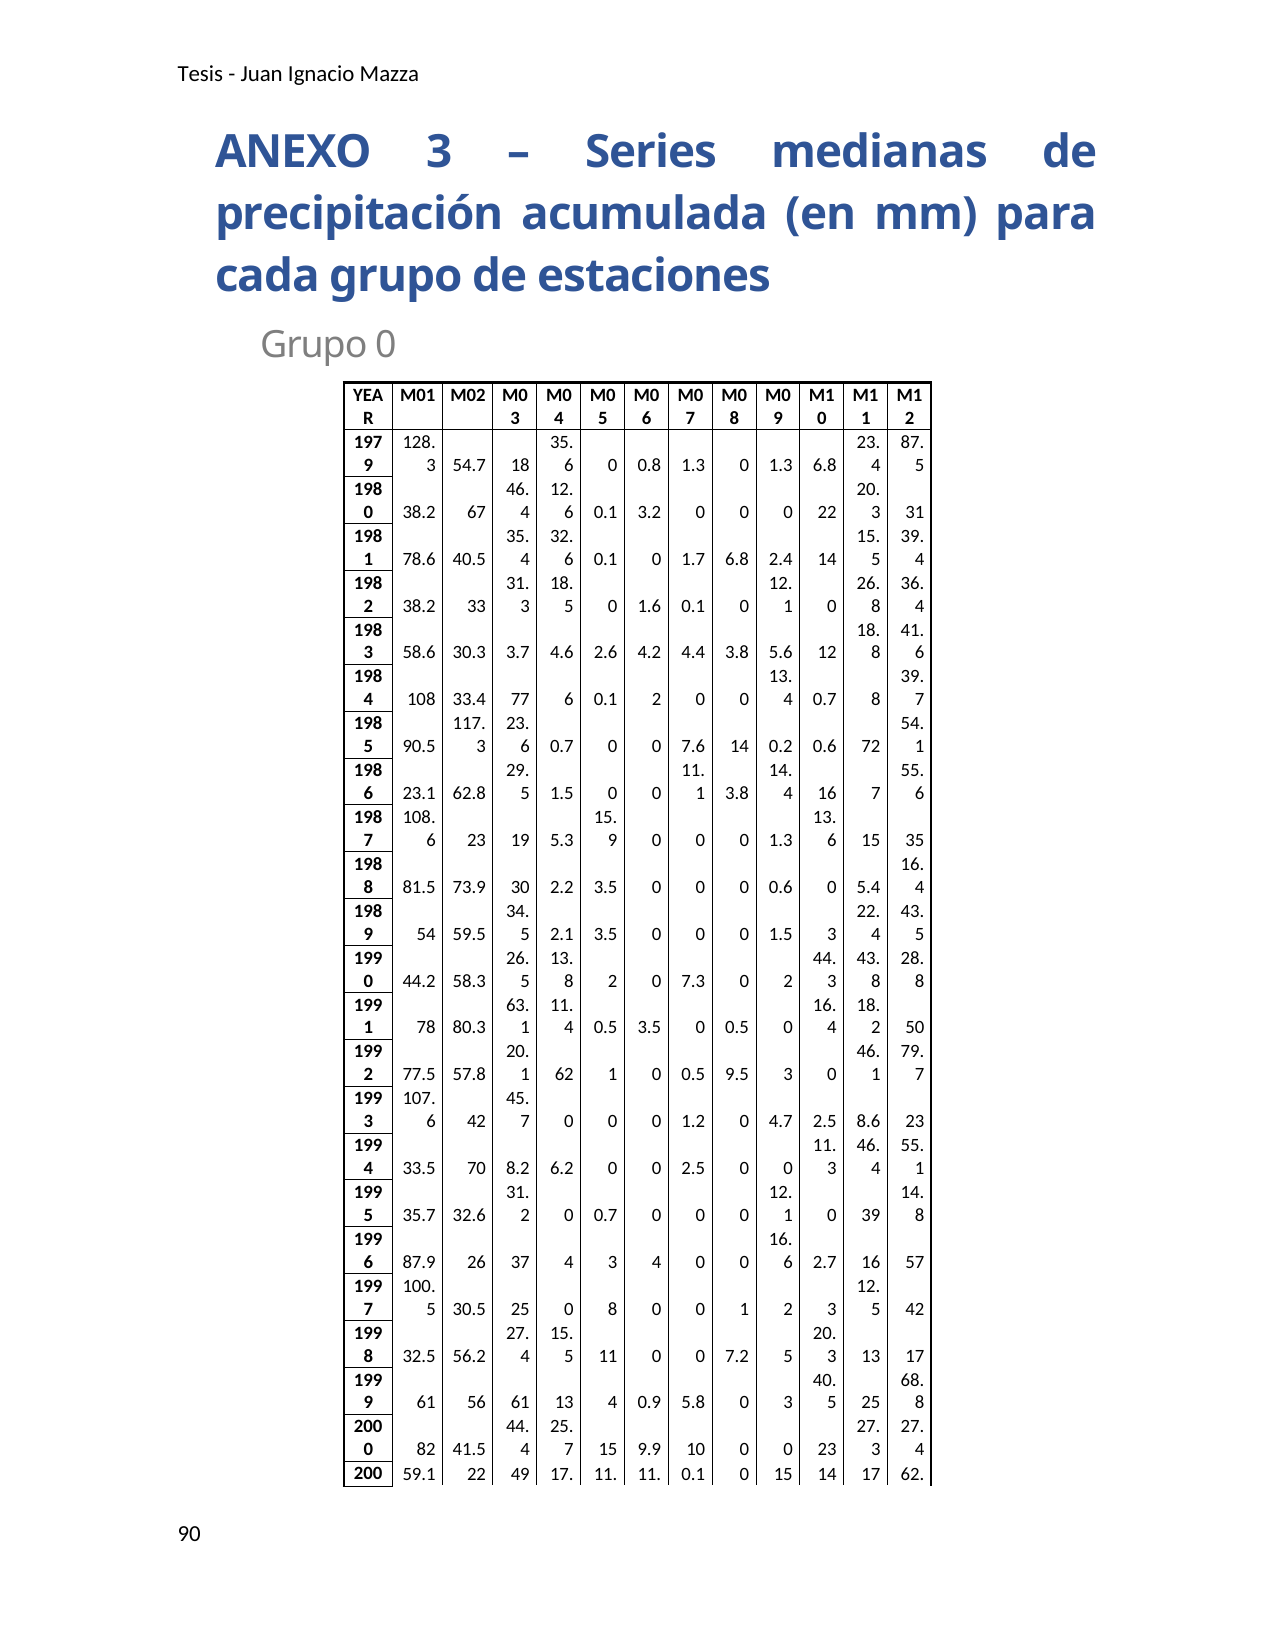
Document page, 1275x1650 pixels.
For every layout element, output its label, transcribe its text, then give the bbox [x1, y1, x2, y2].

table_cell 0 [713, 851, 756, 898]
table_cell 12.1 [757, 1179, 799, 1226]
table_cell 1.6 [625, 570, 668, 617]
table_cell 0 [625, 711, 668, 757]
table_cell 37 [493, 1226, 536, 1273]
table_cell 4 [581, 1367, 624, 1414]
table_cell 13 [537, 1367, 580, 1414]
table_cell 2.4 [757, 523, 799, 570]
table_cell 16 [800, 758, 843, 804]
table_header M02 [443, 384, 492, 429]
table_cell 46.1 [844, 1039, 887, 1086]
table_cell 0 [713, 1367, 756, 1414]
table_cell 30.5 [443, 1273, 492, 1320]
table_cell 4.2 [625, 617, 668, 664]
table_cell 46.4 [844, 1133, 887, 1179]
table_cell 0 [713, 1226, 756, 1273]
table_cell 45.7 [493, 1086, 536, 1132]
table_cell 49 [493, 1461, 537, 1486]
table_cell 7.3 [669, 945, 712, 992]
table_cell 59.5 [443, 898, 492, 945]
table_cell 3 [757, 1367, 799, 1414]
table_cell 14.4 [757, 758, 799, 804]
table_cell 18.5 [537, 570, 580, 617]
table_cell 62.8 [443, 758, 492, 804]
table_cell 42 [888, 1273, 930, 1320]
table_cell 0 [800, 1179, 843, 1226]
table_cell 13.4 [757, 664, 799, 711]
table_cell 1993 [345, 1087, 392, 1132]
table_cell 1990 [345, 946, 392, 992]
table_cell 0 [537, 1086, 580, 1132]
table_cell 11.4 [624, 1461, 668, 1486]
table_cell 0 [713, 804, 756, 851]
table_cell 5 [757, 1320, 799, 1367]
table_cell 15.5 [844, 523, 887, 570]
table_cell 1984 [345, 665, 392, 711]
table_header M12 [888, 384, 930, 429]
table_cell 1.3 [669, 430, 712, 476]
table_cell 1.3 [757, 430, 799, 476]
table_cell 79.7 [888, 1039, 930, 1086]
table_cell 16.4 [800, 992, 843, 1039]
table_cell 78.6 [393, 523, 442, 570]
table_cell 23 [888, 1086, 930, 1132]
table_cell 25 [493, 1273, 536, 1320]
table_cell 0 [625, 1320, 668, 1367]
table_cell 50 [888, 992, 930, 1039]
table_cell 23 [443, 804, 492, 851]
table_cell 0 [625, 1039, 668, 1086]
table_cell 16 [844, 1226, 887, 1273]
table_cell 61 [393, 1367, 442, 1414]
table_cell 73.9 [443, 851, 492, 898]
table_cell 4.7 [757, 1086, 799, 1132]
table_cell 6.8 [800, 430, 843, 476]
subtitle Grupo 0 [260, 318, 1098, 369]
table_cell 29.5 [493, 758, 536, 804]
table_cell 0 [669, 1226, 712, 1273]
table_cell 13 [844, 1320, 887, 1367]
table_cell 1.5 [757, 898, 799, 945]
table_cell 57 [888, 1226, 930, 1273]
table_cell 1997 [345, 1274, 392, 1320]
table_cell 8.6 [844, 1086, 887, 1132]
table_cell 0.5 [713, 992, 756, 1039]
table_cell 0 [713, 1414, 756, 1461]
table_cell 0 [712, 1461, 756, 1486]
table_cell 0 [581, 1133, 624, 1179]
table_cell 39.4 [888, 523, 930, 570]
table_cell 0 [537, 1273, 580, 1320]
table_cell 2.5 [669, 1133, 712, 1179]
table_cell 0 [625, 1179, 668, 1226]
table_cell 15 [844, 804, 887, 851]
table_cell 5.3 [537, 804, 580, 851]
table_cell 27.4 [493, 1320, 536, 1367]
table_cell 7.6 [669, 711, 712, 757]
table_cell 0 [669, 851, 712, 898]
table_cell 0 [581, 711, 624, 757]
table_cell 62 [537, 1039, 580, 1086]
table_cell 58.3 [443, 945, 492, 992]
table_cell 31 [888, 476, 930, 523]
table_cell 0 [581, 758, 624, 804]
table_cell 36.4 [888, 570, 930, 617]
table_cell 19 [493, 804, 536, 851]
table_cell 23 [800, 1414, 843, 1461]
table_cell 0.5 [581, 992, 624, 1039]
table_cell 0.7 [581, 1179, 624, 1226]
table_cell 0 [625, 804, 668, 851]
table_cell 43.8 [844, 945, 887, 992]
table_cell 1981 [345, 524, 392, 570]
table_cell 1986 [345, 759, 392, 804]
table_cell 54.7 [443, 430, 492, 476]
table_header M07 [669, 384, 712, 429]
table_cell 80.3 [443, 992, 492, 1039]
table_cell 11.4 [537, 992, 580, 1039]
table_cell 4.4 [669, 617, 712, 664]
table_cell 31.3 [493, 570, 536, 617]
table_cell 20.3 [844, 476, 887, 523]
table_cell 90.5 [393, 711, 442, 757]
table_header M10 [800, 384, 843, 429]
table_cell 23.6 [493, 711, 536, 757]
table_cell 23.4 [844, 430, 887, 476]
table_cell 1983 [345, 618, 392, 664]
table_header YEAR [345, 384, 392, 429]
table_cell 0 [669, 664, 712, 711]
table_cell 12 [800, 617, 843, 664]
table_cell 0 [581, 430, 624, 476]
table_cell 0 [669, 992, 712, 1039]
table_cell 11.3 [800, 1133, 843, 1179]
table_cell 1988 [345, 852, 392, 898]
table_cell 25.7 [537, 1414, 580, 1461]
table_cell 0 [757, 476, 799, 523]
table_cell 0 [669, 476, 712, 523]
table_cell 0 [713, 430, 756, 476]
table_cell 1999 [345, 1368, 392, 1414]
table_cell 3.8 [713, 758, 756, 804]
table_cell 81.5 [393, 851, 442, 898]
table_cell 35.4 [493, 523, 536, 570]
table_cell 25 [844, 1367, 887, 1414]
table_cell 2.1 [537, 898, 580, 945]
table_cell 40.5 [800, 1367, 843, 1414]
table_cell 2.2 [537, 851, 580, 898]
table_cell 22 [443, 1461, 493, 1486]
table_cell 3.7 [493, 617, 536, 664]
table_cell 1987 [345, 805, 392, 851]
table_cell 82 [393, 1414, 442, 1461]
table_cell 56 [443, 1367, 492, 1414]
table_cell 0 [713, 476, 756, 523]
table_cell 0 [713, 1179, 756, 1226]
table_header M01 [393, 384, 442, 429]
table_cell 1980 [345, 477, 392, 523]
table_cell 40.5 [443, 523, 492, 570]
table_cell 44.4 [493, 1414, 536, 1461]
table_cell 12.6 [537, 476, 580, 523]
table_cell 18.8 [844, 617, 887, 664]
table_cell 0 [581, 1086, 624, 1132]
table_cell 1.7 [669, 523, 712, 570]
table_cell 87.5 [888, 430, 930, 476]
table_cell 0 [625, 523, 668, 570]
table_cell 0 [713, 1086, 756, 1132]
table_cell 0 [757, 1414, 799, 1461]
table_cell 78 [393, 992, 442, 1039]
table_cell 14 [713, 711, 756, 757]
table_cell 108 [393, 664, 442, 711]
table_cell 0.6 [800, 711, 843, 757]
table_cell 0 [713, 570, 756, 617]
table_cell 0 [581, 570, 624, 617]
table_cell 3 [757, 1039, 799, 1086]
table_cell 7.2 [713, 1320, 756, 1367]
table_cell 33 [443, 570, 492, 617]
table_cell 8 [581, 1273, 624, 1320]
table_cell 17 [844, 1461, 887, 1486]
table_cell 20.3 [800, 1320, 843, 1367]
table_header M05 [581, 384, 624, 429]
table_cell 63.1 [493, 992, 536, 1039]
table_cell 0.2 [757, 711, 799, 757]
table_cell 1985 [345, 712, 392, 757]
table_cell 4.6 [537, 617, 580, 664]
table_cell 6.8 [713, 523, 756, 570]
table_cell 1979 [345, 430, 392, 476]
table_cell 55.6 [888, 758, 930, 804]
table_cell 0 [757, 1133, 799, 1179]
table_cell 11 [581, 1320, 624, 1367]
table_cell 0 [625, 945, 668, 992]
table_cell 46.4 [493, 476, 536, 523]
table_cell 0.8 [625, 430, 668, 476]
table_cell 22.4 [844, 898, 887, 945]
table_cell 3.8 [713, 617, 756, 664]
table_cell 0 [625, 1133, 668, 1179]
table_cell 33.5 [393, 1133, 442, 1179]
subtitle ANEXO 3 – Series medianas de precipitación acumulada (en mm) para cada grupo de estaciones [215, 118, 1098, 305]
table_cell 32.5 [393, 1320, 442, 1367]
table_cell 14 [800, 1461, 843, 1486]
table_cell 16.6 [757, 1226, 799, 1273]
table_cell 32.6 [537, 523, 580, 570]
table_cell 0 [625, 898, 668, 945]
table_cell 59.1 [393, 1461, 443, 1486]
table_cell 13.6 [800, 804, 843, 851]
table_cell 2 [581, 945, 624, 992]
table_cell 35.6 [537, 430, 580, 476]
table_cell 18 [493, 430, 536, 476]
table_cell 13.8 [537, 945, 580, 992]
table_cell 56.2 [443, 1320, 492, 1367]
table_cell 42 [443, 1086, 492, 1132]
table_cell 44.3 [800, 945, 843, 992]
table_cell 2001 [345, 1462, 392, 1486]
table_cell 128.3 [393, 430, 442, 476]
table_cell 8.2 [493, 1133, 536, 1179]
table_cell 3.5 [581, 851, 624, 898]
table_cell 77 [493, 664, 536, 711]
table_cell 0 [800, 570, 843, 617]
table_cell 107.6 [393, 1086, 442, 1132]
table_cell 3 [581, 1226, 624, 1273]
table_cell 67 [443, 476, 492, 523]
table_cell 0.1 [581, 664, 624, 711]
table_cell 0 [625, 1086, 668, 1132]
table_cell 2 [757, 1273, 799, 1320]
table_cell 9.9 [625, 1414, 668, 1461]
table_cell 27.3 [844, 1414, 887, 1461]
table_cell 3 [800, 898, 843, 945]
table_cell 26.8 [844, 570, 887, 617]
table_header M03 [493, 384, 536, 429]
table_cell 1994 [345, 1134, 392, 1179]
table_cell 1982 [345, 571, 392, 617]
table_cell 54 [393, 898, 442, 945]
table_cell 1 [713, 1273, 756, 1320]
table_cell 14.8 [888, 1179, 930, 1226]
table_cell 41.6 [888, 617, 930, 664]
table_cell 17 [888, 1320, 930, 1367]
table_cell 43.5 [888, 898, 930, 945]
table_cell 0 [625, 851, 668, 898]
table_cell 14 [800, 523, 843, 570]
table_cell 3.5 [581, 898, 624, 945]
table_cell 0 [669, 1320, 712, 1367]
table_cell 12.5 [844, 1273, 887, 1320]
table_cell 0 [713, 664, 756, 711]
table_cell 2000 [345, 1415, 392, 1461]
table_cell 87.9 [393, 1226, 442, 1273]
table_cell 0 [800, 851, 843, 898]
table_cell 1989 [345, 899, 392, 945]
table_cell 2 [625, 664, 668, 711]
table_cell 12.1 [757, 570, 799, 617]
table_cell 3.5 [625, 992, 668, 1039]
table_cell 0 [537, 1179, 580, 1226]
table_cell 39.7 [888, 664, 930, 711]
table_cell 0 [669, 804, 712, 851]
table_cell 39 [844, 1179, 887, 1226]
table_cell 31.2 [493, 1179, 536, 1226]
table_cell 28.8 [888, 945, 930, 992]
table_cell 100.5 [393, 1273, 442, 1320]
table_cell 16.4 [888, 851, 930, 898]
table_cell 0 [757, 992, 799, 1039]
table_cell 8 [844, 664, 887, 711]
table_cell 77.5 [393, 1039, 442, 1086]
table_cell 0.9 [625, 1367, 668, 1414]
table_cell 1992 [345, 1040, 392, 1086]
table_header M08 [713, 384, 756, 429]
table_cell 0.7 [800, 664, 843, 711]
table_cell 3 [800, 1273, 843, 1320]
table_cell 11.9 [581, 1461, 624, 1486]
table_cell 7 [844, 758, 887, 804]
table_cell 35 [888, 804, 930, 851]
table_cell 0 [669, 1179, 712, 1226]
table_cell 30 [493, 851, 536, 898]
table_cell 5.6 [757, 617, 799, 664]
table_cell 0 [713, 945, 756, 992]
table_cell 0 [669, 1273, 712, 1320]
table_header M06 [625, 384, 668, 429]
table_cell 15.9 [581, 804, 624, 851]
table_cell 9.5 [713, 1039, 756, 1086]
table_cell 2.5 [800, 1086, 843, 1132]
table_cell 15.5 [537, 1320, 580, 1367]
table_cell 108.6 [393, 804, 442, 851]
table_cell 5.8 [669, 1367, 712, 1414]
table_cell 38.2 [393, 570, 442, 617]
table_cell 0.5 [669, 1039, 712, 1086]
table_header M11 [844, 384, 887, 429]
table_cell 4 [625, 1226, 668, 1273]
table_cell 1.5 [537, 758, 580, 804]
table_cell 2.7 [800, 1226, 843, 1273]
table_cell 2 [757, 945, 799, 992]
table_cell 0 [625, 1273, 668, 1320]
table_cell 1 [581, 1039, 624, 1086]
table_cell 5.4 [844, 851, 887, 898]
table_cell 23.1 [393, 758, 442, 804]
table_cell 17.6 [537, 1461, 581, 1486]
table_cell 35.7 [393, 1179, 442, 1226]
table_cell 0 [625, 758, 668, 804]
table_cell 6 [537, 664, 580, 711]
table_header M04 [537, 384, 580, 429]
table_cell 61 [493, 1367, 536, 1414]
table_cell 55.1 [888, 1133, 930, 1179]
table_cell 117.3 [443, 711, 492, 757]
table_cell 34.5 [493, 898, 536, 945]
table_cell 6.2 [537, 1133, 580, 1179]
table_cell 0 [713, 1133, 756, 1179]
table_cell 15 [581, 1414, 624, 1461]
table_cell 58.6 [393, 617, 442, 664]
table_cell 4 [537, 1226, 580, 1273]
table_cell 0 [713, 898, 756, 945]
table_cell 0 [800, 1039, 843, 1086]
table_cell 1998 [345, 1321, 392, 1367]
table_cell 0.1 [668, 1461, 712, 1486]
table_cell 20.1 [493, 1039, 536, 1086]
table_cell 72 [844, 711, 887, 757]
table_cell 41.5 [443, 1414, 492, 1461]
table_header M09 [757, 384, 799, 429]
table_cell 54.1 [888, 711, 930, 757]
table_cell 44.2 [393, 945, 442, 992]
table_cell 2.6 [581, 617, 624, 664]
table_cell 18.2 [844, 992, 887, 1039]
table_cell 1995 [345, 1180, 392, 1226]
table_cell 0.6 [757, 851, 799, 898]
table_cell 0 [669, 898, 712, 945]
table_cell 27.4 [888, 1414, 930, 1461]
table_cell 0.1 [581, 523, 624, 570]
table_cell 57.8 [443, 1039, 492, 1086]
table_cell 26.5 [493, 945, 536, 992]
table_cell 11.1 [669, 758, 712, 804]
table_cell 32.6 [443, 1179, 492, 1226]
table_cell 33.4 [443, 664, 492, 711]
table_cell 0.7 [537, 711, 580, 757]
table_cell 22 [800, 476, 843, 523]
table_cell 38.2 [393, 476, 442, 523]
table_cell 0.1 [581, 476, 624, 523]
table_cell 1.2 [669, 1086, 712, 1132]
table_cell 1991 [345, 993, 392, 1039]
table_cell 15 [756, 1461, 800, 1486]
table_cell 3.2 [625, 476, 668, 523]
table_cell 30.3 [443, 617, 492, 664]
table_cell 62.8 [888, 1461, 930, 1486]
table_cell 1.3 [757, 804, 799, 851]
table_cell 26 [443, 1226, 492, 1273]
table_cell 0.1 [669, 570, 712, 617]
table_cell 68.8 [888, 1367, 930, 1414]
table_cell 1996 [345, 1227, 392, 1273]
table_cell 10 [669, 1414, 712, 1461]
table_cell 70 [443, 1133, 492, 1179]
